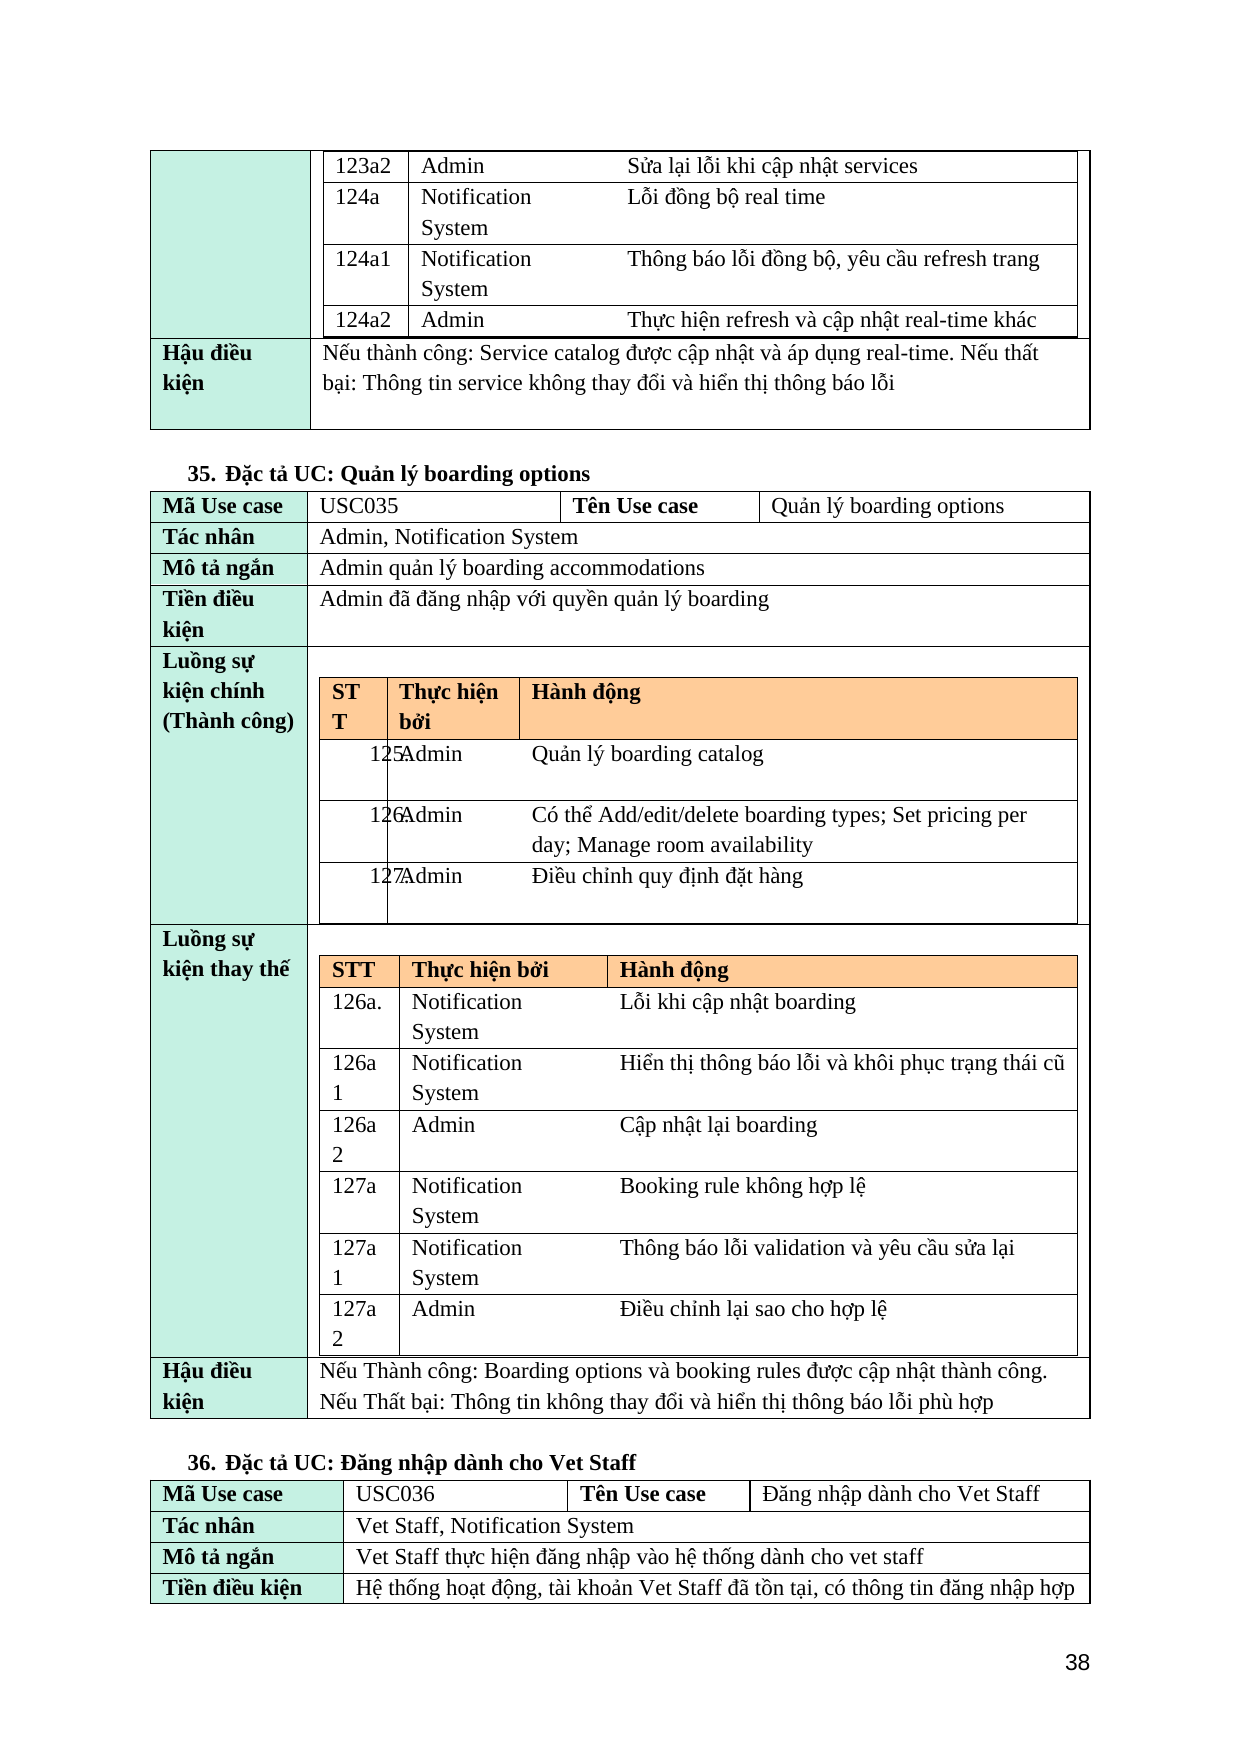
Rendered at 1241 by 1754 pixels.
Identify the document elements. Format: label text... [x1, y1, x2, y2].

table_cell Mô tả ngắn [151, 1543, 343, 1573]
table_cell [311, 151, 323, 338]
table_cell Admin, Notification System [308, 523, 1089, 553]
table_cell Vet Staff, Notification System [344, 1512, 1089, 1542]
table_cell [409, 245, 1077, 305]
table_cell Hậu điều kiện [151, 1358, 307, 1418]
list Đặc tả UC: Đăng nhập dành cho Vet Staff [187, 1449, 1090, 1476]
table_cell Luồng sự kiện thay thế [151, 925, 307, 1357]
table_cell Nếu Thành công: Boarding options và booking rules được cập nhật thành công. Nếu Thất bại: Thông tin không thay đổi và hiển thị thông báo lỗi phù hợp [308, 1358, 1089, 1418]
table_cell [409, 183, 1077, 244]
table_cell [1078, 151, 1089, 338]
table_header Mã Use case [151, 1481, 343, 1511]
table_cell Luồng sự kiện chính (Thành công) [151, 647, 307, 924]
table_cell Tiền điều kiện [151, 586, 307, 646]
table_cell [308, 925, 1089, 1357]
table_cell [324, 152, 408, 182]
table_header Quản lý boarding options [760, 492, 1089, 522]
table_cell [324, 306, 408, 336]
list Đặc tả UC: Quản lý boarding options [187, 461, 1090, 487]
table_cell Tác nhân [151, 523, 307, 553]
table_header Đăng nhập dành cho Vet Staff [751, 1481, 1089, 1511]
table_header USC036 [344, 1481, 567, 1511]
table_cell Tác nhân [151, 1512, 343, 1542]
table_cell [324, 245, 408, 305]
table_cell Nếu thành công: Service catalog được cập nhật và áp dụng real-time. Nếu thất bại: Thông tin service không thay đổi và hiển thị thông báo lỗi [311, 339, 1089, 429]
table_cell [308, 647, 1089, 924]
table_cell Mô tả ngắn [151, 554, 307, 584]
table_header Mã Use case [151, 492, 307, 522]
table_cell [409, 306, 1077, 336]
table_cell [151, 151, 310, 338]
table_cell Vet Staff thực hiện đăng nhập vào hệ thống dành cho vet staff [344, 1543, 1089, 1573]
table_cell [324, 183, 408, 244]
table_cell [409, 152, 1077, 182]
table_header Tên Use case [561, 492, 759, 522]
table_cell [344, 1574, 1089, 1603]
table_cell Tiền điều kiện [151, 1574, 343, 1603]
table_cell Admin quản lý boarding accommodations [308, 554, 1089, 584]
table_cell Hậu điều kiện [151, 339, 310, 429]
table_header USC035 [308, 492, 560, 522]
table_header Tên Use case [568, 1481, 749, 1511]
table_cell Admin đã đăng nhập với quyền quản lý boarding [308, 586, 1089, 646]
